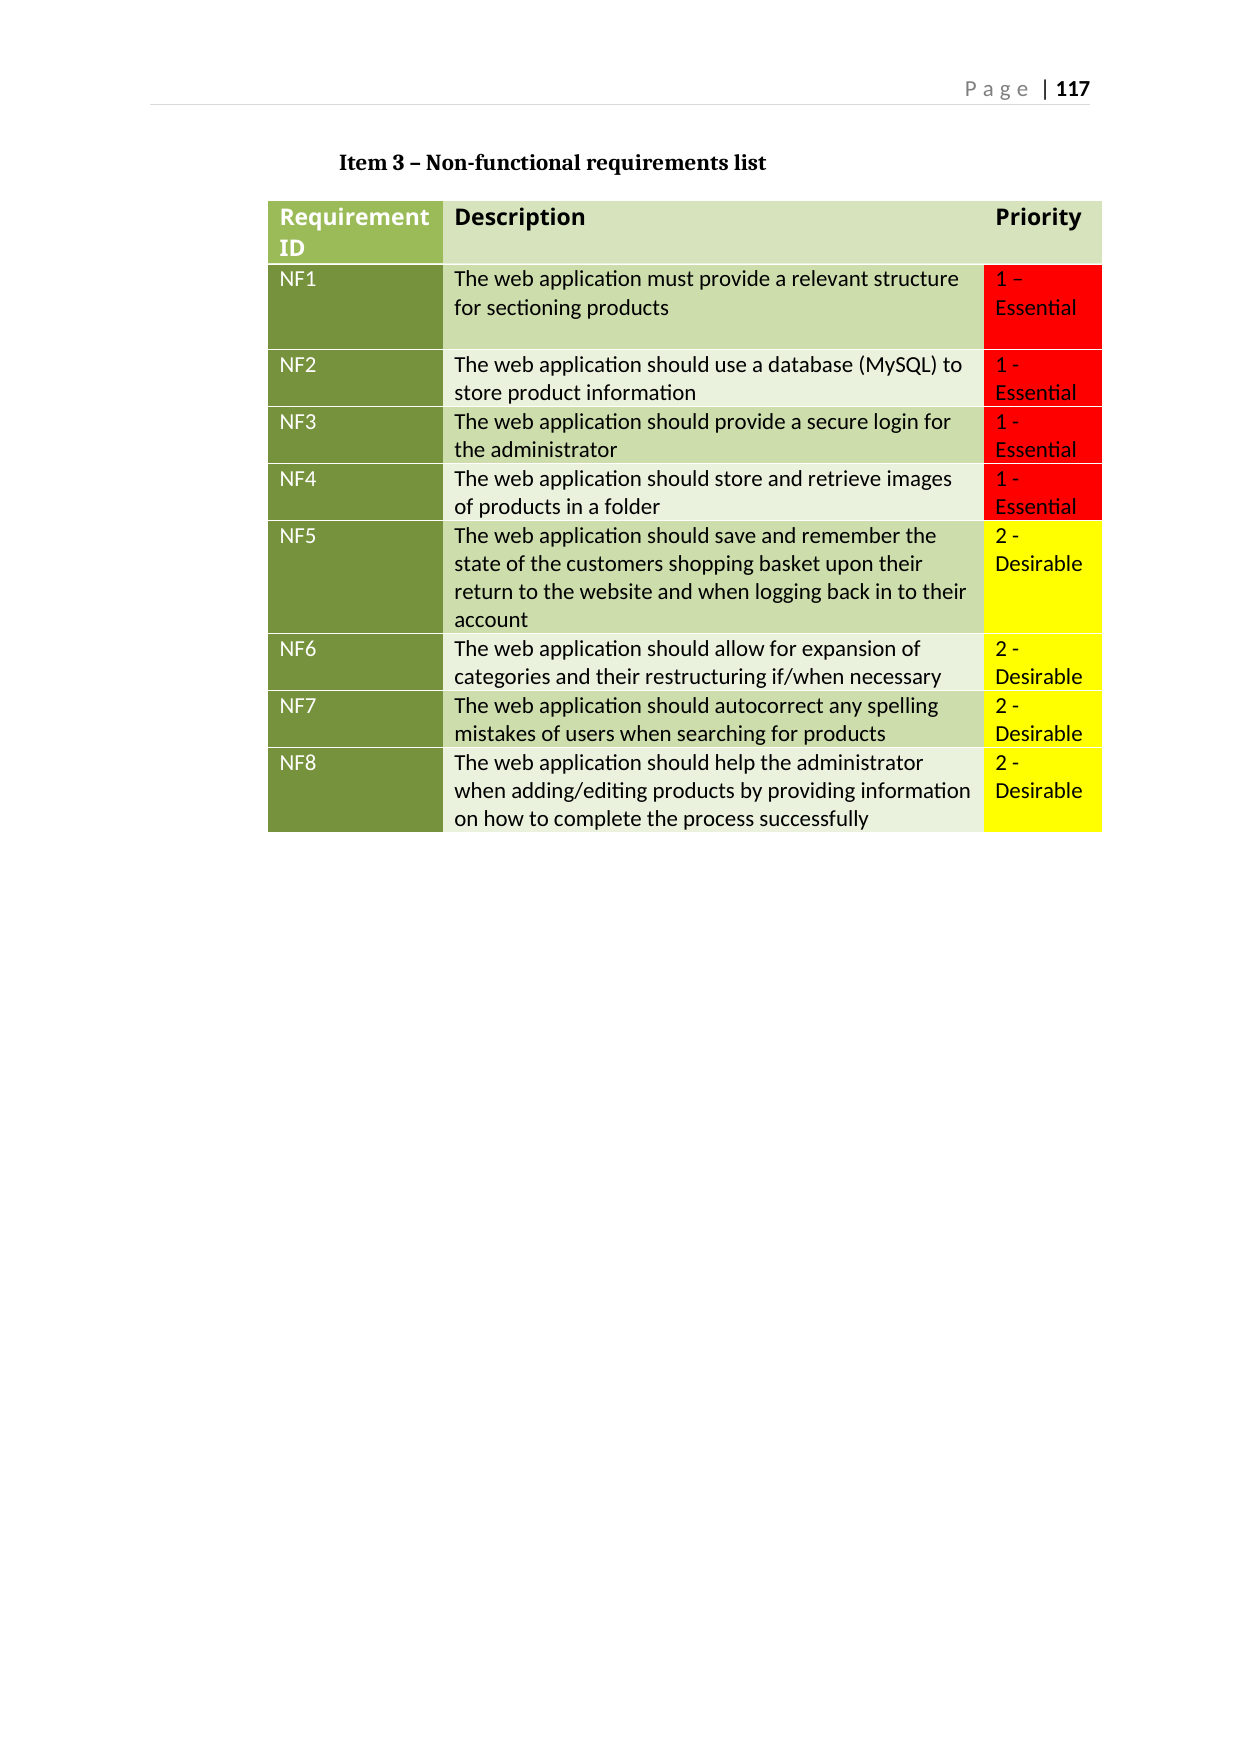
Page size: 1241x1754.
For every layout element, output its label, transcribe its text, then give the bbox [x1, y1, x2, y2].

table_cell 1 – Essential [984, 265, 1102, 349]
table_cell The web application should store and retrieve images of products in a folder [443, 464, 984, 520]
table_cell NF4 [268, 464, 443, 520]
table_cell NF1 [268, 265, 443, 349]
table_cell 2 - Desirable [984, 691, 1102, 747]
table_cell 2 - Desirable [984, 634, 1102, 690]
table_cell The web application should save and remember the state of the customers shopping basket upon their return to the website and when logging back in to their account [443, 521, 984, 633]
table_cell 1 - Essential [984, 350, 1102, 406]
table_header Description [443, 201, 984, 263]
table_header Requirement ID [268, 201, 443, 263]
table_cell 1 - Essential [984, 464, 1102, 520]
table_cell The web application should autocorrect any spelling mistakes of users when searching for products [443, 691, 984, 747]
table_cell NF6 [268, 634, 443, 690]
table_cell 2 - Desirable [984, 748, 1102, 832]
table_cell The web application must provide a relevant structure for sectioning products [443, 265, 984, 349]
table_cell NF3 [268, 407, 443, 463]
table_cell The web application should help the administrator when adding/editing products by providing information on how to complete the process successfully [443, 748, 984, 832]
table_cell NF5 [268, 521, 443, 633]
text Item 3 – Non-functional requirements list [339, 150, 1090, 176]
table_header Priority [984, 201, 1102, 263]
table_cell NF7 [268, 691, 443, 747]
table_cell 1 - Essential [984, 407, 1102, 463]
table_cell NF8 [268, 748, 443, 832]
table_cell The web application should provide a secure login for the administrator [443, 407, 984, 463]
table_cell 2 - Desirable [984, 521, 1102, 633]
table_cell NF2 [268, 350, 443, 406]
table_cell The web application should use a database (MySQL) to store product information [443, 350, 984, 406]
table_cell The web application should allow for expansion of categories and their restructuring if/when necessary [443, 634, 984, 690]
